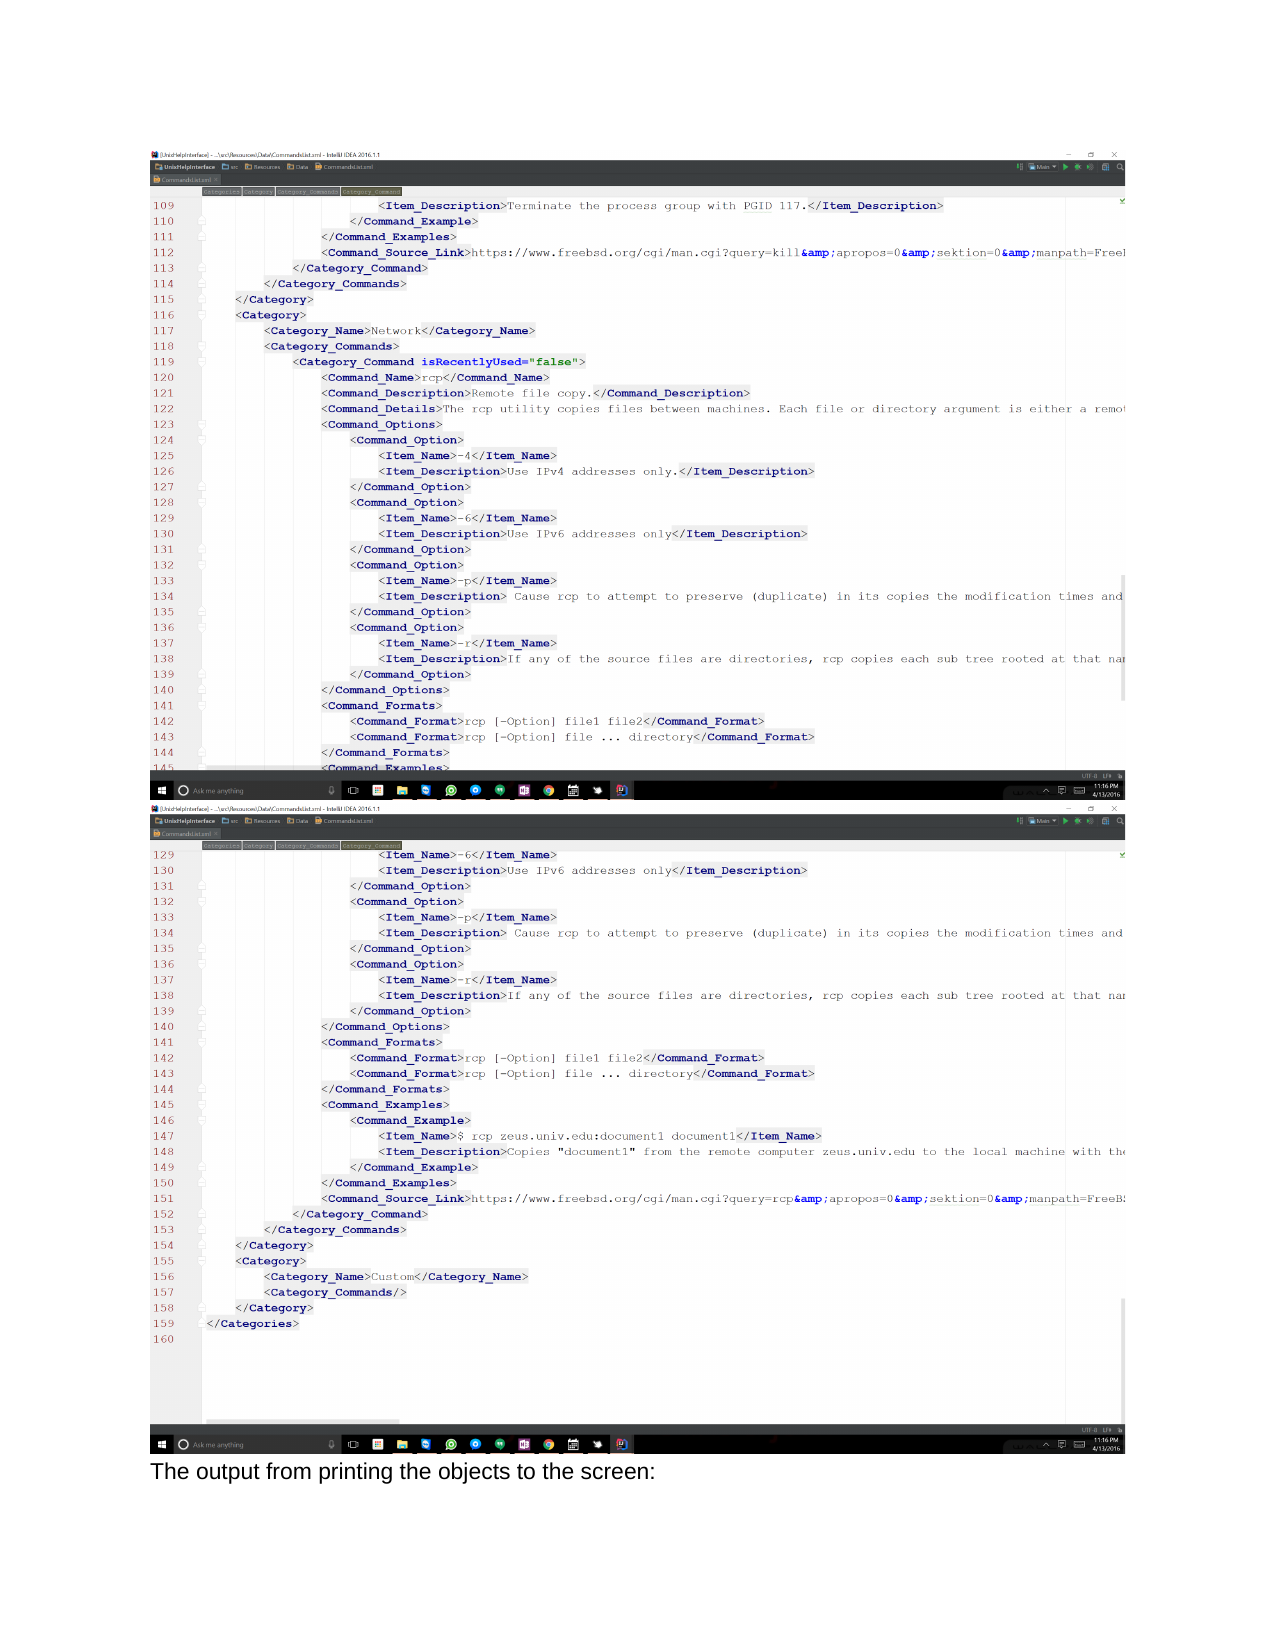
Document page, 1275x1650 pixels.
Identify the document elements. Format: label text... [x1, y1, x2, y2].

text The output from printing the objects to the screen: [150, 1458, 1125, 1484]
picture [150, 803, 1125, 1454]
picture [150, 150, 1125, 800]
